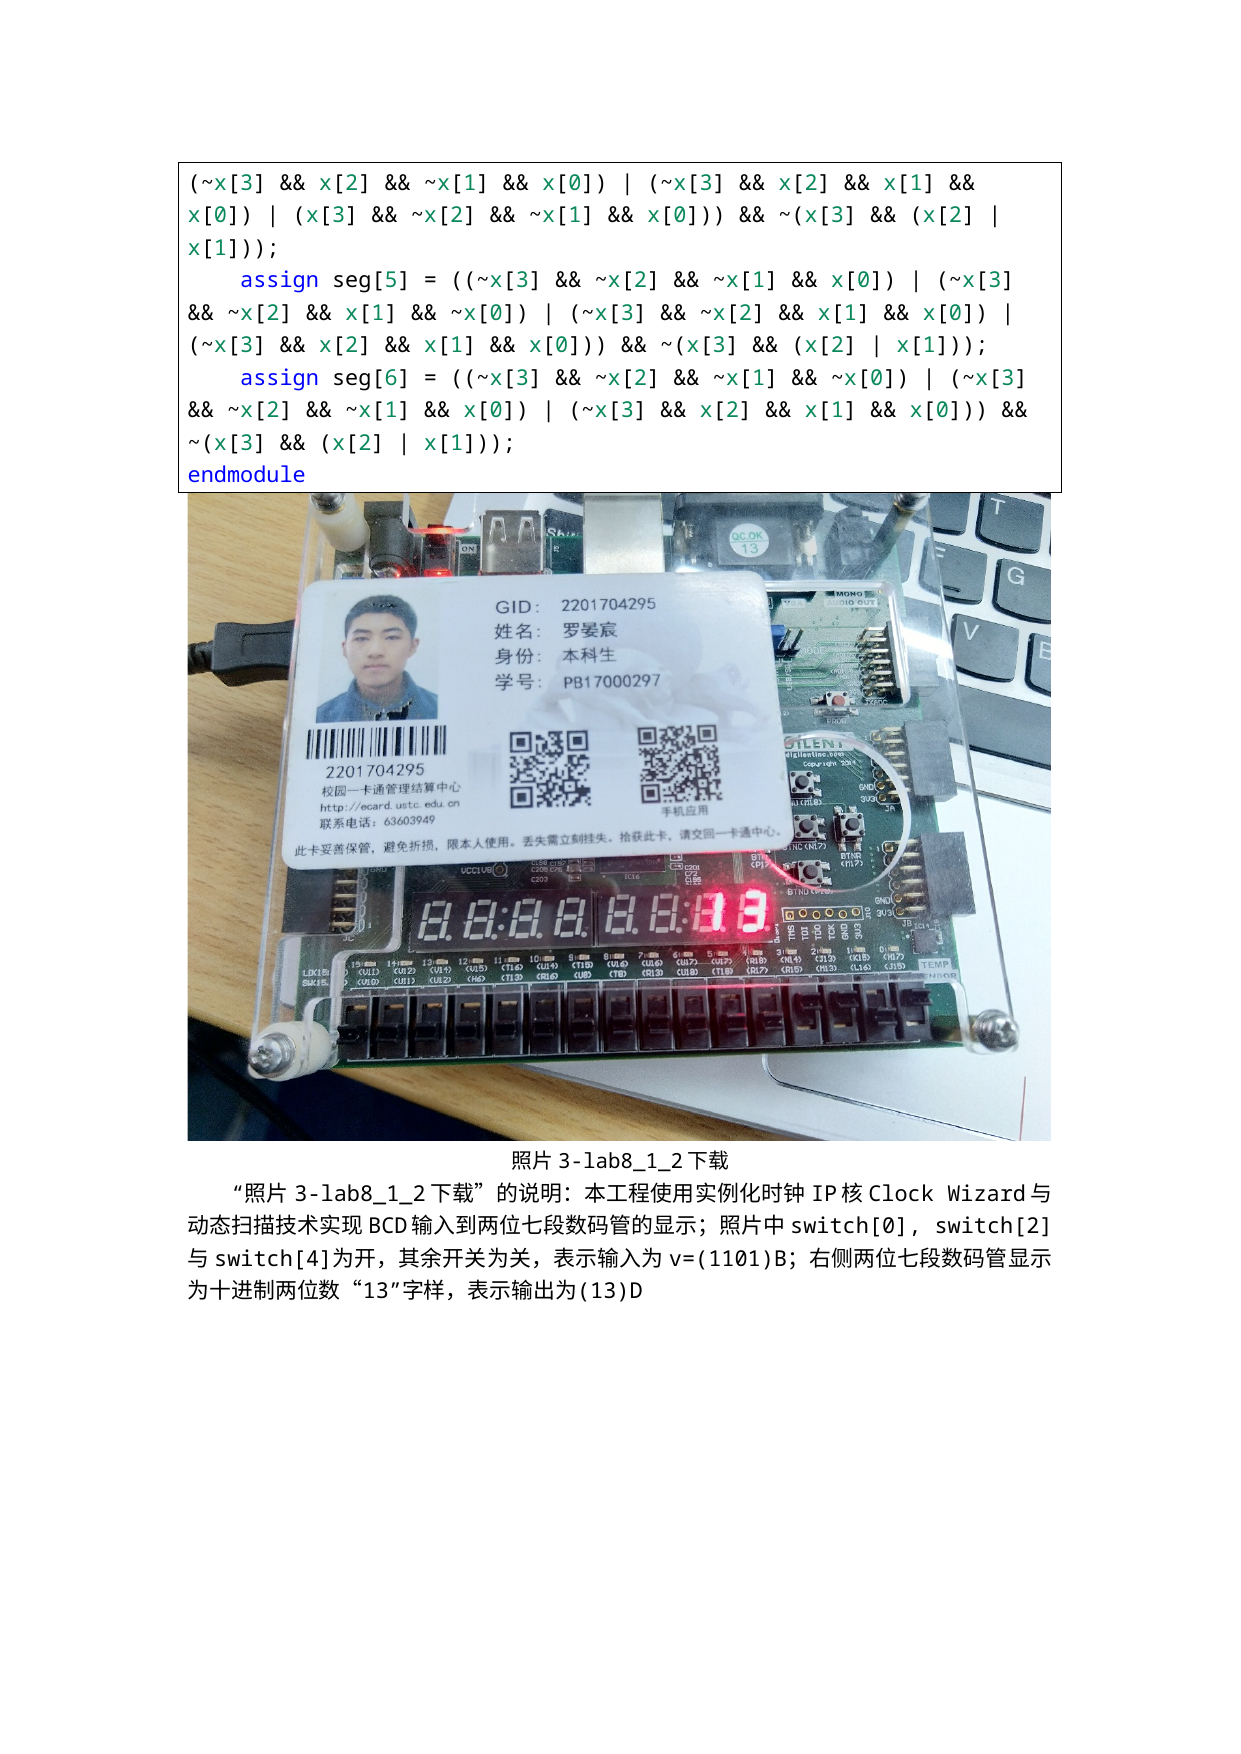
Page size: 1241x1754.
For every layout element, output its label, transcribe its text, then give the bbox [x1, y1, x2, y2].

text assign seg[6] = ((~x[3] && ~x[2] && ~x[1] && ~x[0]) | (~x[3] && ~x[2] && ~x[1] && x[0]) | (~x[3] && x[2] && x[1] && x[0])) && ~(x[3] && (x[2] | x[1])); [187, 360, 1053, 454]
text “照片 3-lab8_1_2下载”的说明：本工程使用实例化时钟IP核Clock Wizard与动态扫描技术实现BCD输入到两位七段数码管的显示；照片中switch[0], switch[2]与switch[4]为开，其余开关为关，表示输入为v=(1101)B；右侧两位七段数码管显示为十进制两位数“13”字样，表示输出为(13)D [187, 1176, 1053, 1306]
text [179, 163, 1061, 263]
picture [187, 493, 1051, 1141]
text 照片 3-lab8_1_2下载 [187, 1143, 1053, 1176]
text assign seg[5] = ((~x[3] && ~x[2] && ~x[1] && x[0]) | (~x[3] && ~x[2] && x[1] && ~x[0]) | (~x[3] && ~x[2] && x[1] && x[0]) | (~x[3] && x[2] && x[1] && x[0])) && ~(x[3] && (x[2] | x[1])); [187, 263, 1053, 360]
text endmodule [179, 454, 1061, 492]
